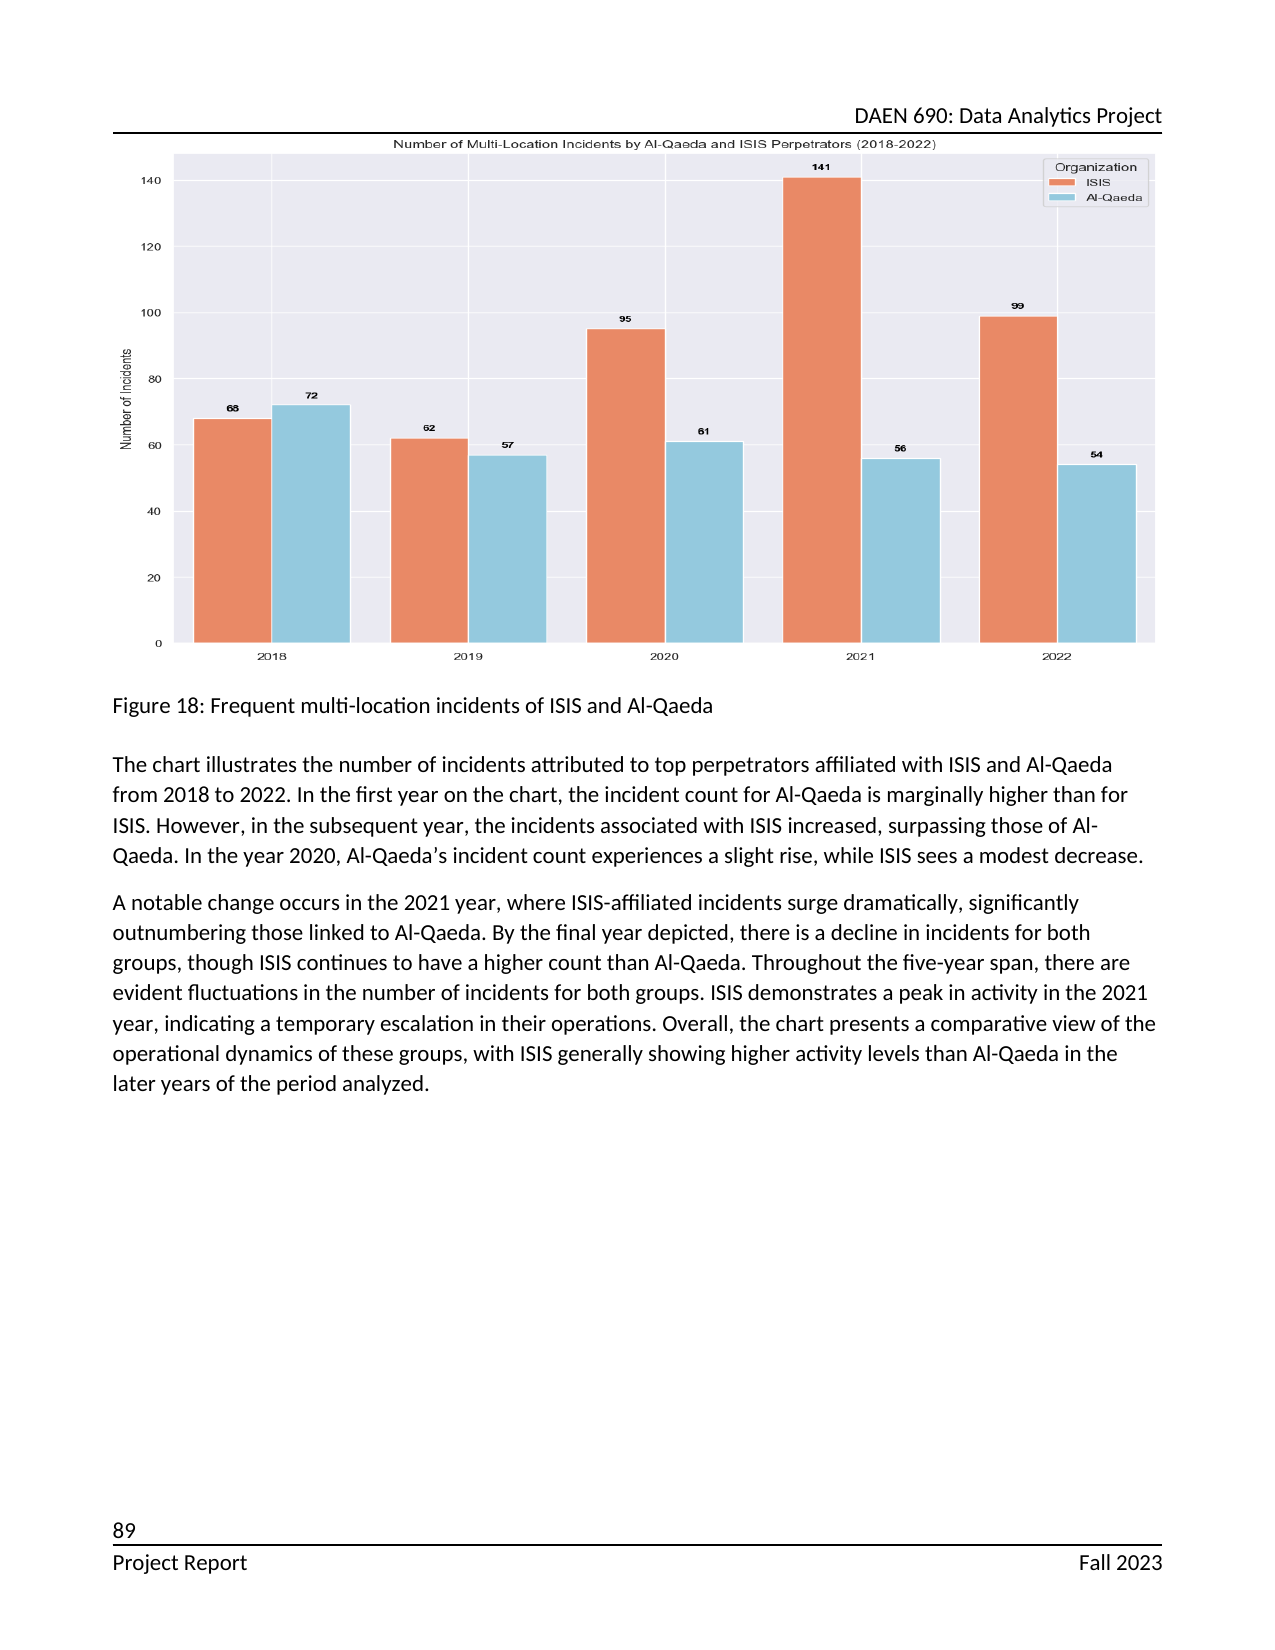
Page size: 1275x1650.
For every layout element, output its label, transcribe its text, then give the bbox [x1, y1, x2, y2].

text A notable change occurs in the 2021 year, where ISIS-affiliated incidents surge dramatically, significantly outnumbering those linked to Al-Qaeda. By the final year depicted, there is a decline in incidents for both groups, though ISIS continues to have a higher count than Al-Qaeda. Throughout the five-year span, there are evident fluctuations in the number of incidents for both groups. ISIS demonstrates a peak in activity in the 2021 year, indicating a temporary escalation in their operations. Overall, the chart presents a comparative view of the operational dynamics of these groups, with ISIS generally showing higher activity levels than Al-Qaeda in the later years of the period analyzed. [112, 888, 1162, 1097]
picture [112, 133, 1163, 668]
text Figure 18: Frequent multi-location incidents of ISIS and Al-Qaeda [112, 691, 1162, 719]
text The chart illustrates the number of incidents attributed to top perpetrators affiliated with ISIS and Al-Qaeda from 2018 to 2022. In the first year on the chart, the incident count for Al-Qaeda is marginally higher than for ISIS. However, in the subsequent year, the incidents associated with ISIS increased, surpassing those of Al-Qaeda. In the year 2020, Al-Qaeda’s incident count experiences a slight rise, while ISIS sees a modest decrease. [112, 750, 1162, 869]
